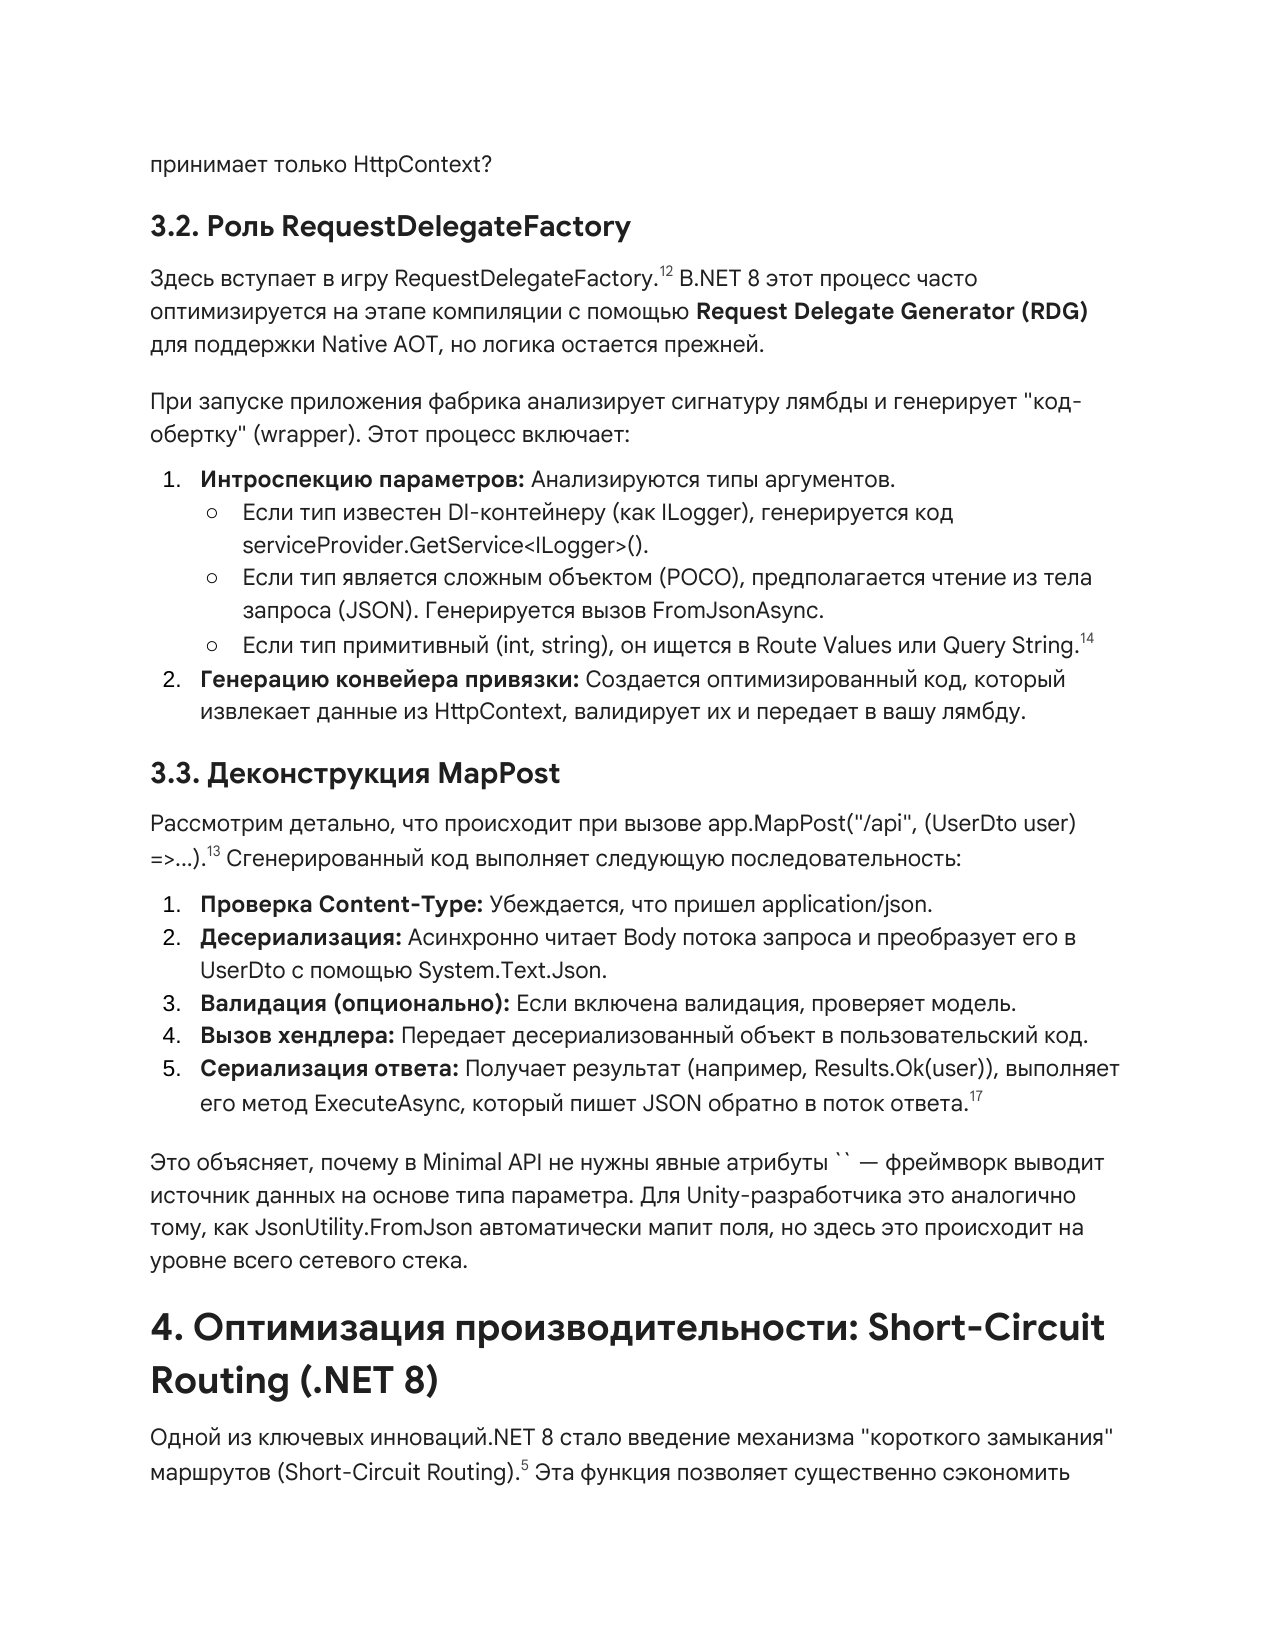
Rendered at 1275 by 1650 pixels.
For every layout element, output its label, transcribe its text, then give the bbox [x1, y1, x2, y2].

list Если тип является сложным объектом (POCO), предполагается чтение из тела запроса (JSON). Генерируется вызов FromJsonAsync. [205, 564, 1125, 625]
list Если тип известен DI-контейнеру (как ILogger), генерируется код serviceProvider.GetService<ILogger>(). [205, 498, 1125, 560]
list Валидация (опционально): Если включена валидация, проверяет модель. [162, 989, 1125, 1018]
subtitle 3.2. Роль RequestDelegateFactory [150, 208, 1125, 244]
text Здесь вступает в игру RequestDelegateFactory.12 В.NET 8 этот процесс часто оптимизируется на этапе компиляции с помощью Request Delegate Generator (RDG) для поддержки Native AOT, но логика остается прежней. [150, 262, 1125, 359]
text Это объясняет, почему в Minimal API не нужны явные атрибуты `` — фреймворк выводит источник данных на основе типа параметра. Для Unity-разработчика это аналогично тому, как JsonUtility.FromJson автоматически мапит поля, но здесь это происходит на уровне всего сетевого стека. [150, 1148, 1125, 1275]
subtitle 4. Оптимизация производительности: Short-Circuit Routing (.NET 8) [150, 1304, 1125, 1404]
list Генерацию конвейера привязки: Создается оптимизированный код, который извлекает данные из HttpContext, валидирует их и передает в вашу лямбду. [162, 665, 1125, 726]
list Вызов хендлера: Передает десериализованный объект в пользовательский код. [162, 1022, 1125, 1050]
text При запуске приложения фабрика анализирует сигнатуру лямбды и генерирует "код-обертку" (wrapper). Этот процесс включает: [150, 388, 1125, 449]
list Проверка Content-Type: Убеждается, что пришел application/json. [162, 891, 1125, 919]
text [150, 150, 1125, 179]
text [150, 1423, 1125, 1488]
list Интроспекцию параметров: Анализируются типы аргументов. [162, 466, 1125, 494]
list Сериализация ответа: Получает результат (например, Results.Ok(user)), выполняет его метод ExecuteAsync, который пишет JSON обратно в поток ответа.17 [162, 1054, 1125, 1119]
subtitle 3.3. Деконструкция MapPost [150, 755, 1125, 792]
list Десериализация: Асинхронно читает Body потока запроса и преобразует его в UserDto с помощью System.Text.Json. [162, 923, 1125, 985]
list Если тип примитивный (int, string), он ищется в Route Values или Query String.14 [205, 629, 1125, 660]
text Рассмотрим детально, что происходит при вызове app.MapPost("/api", (UserDto user) =>...).13 Сгенерированный код выполняет следующую последовательность: [150, 809, 1125, 874]
